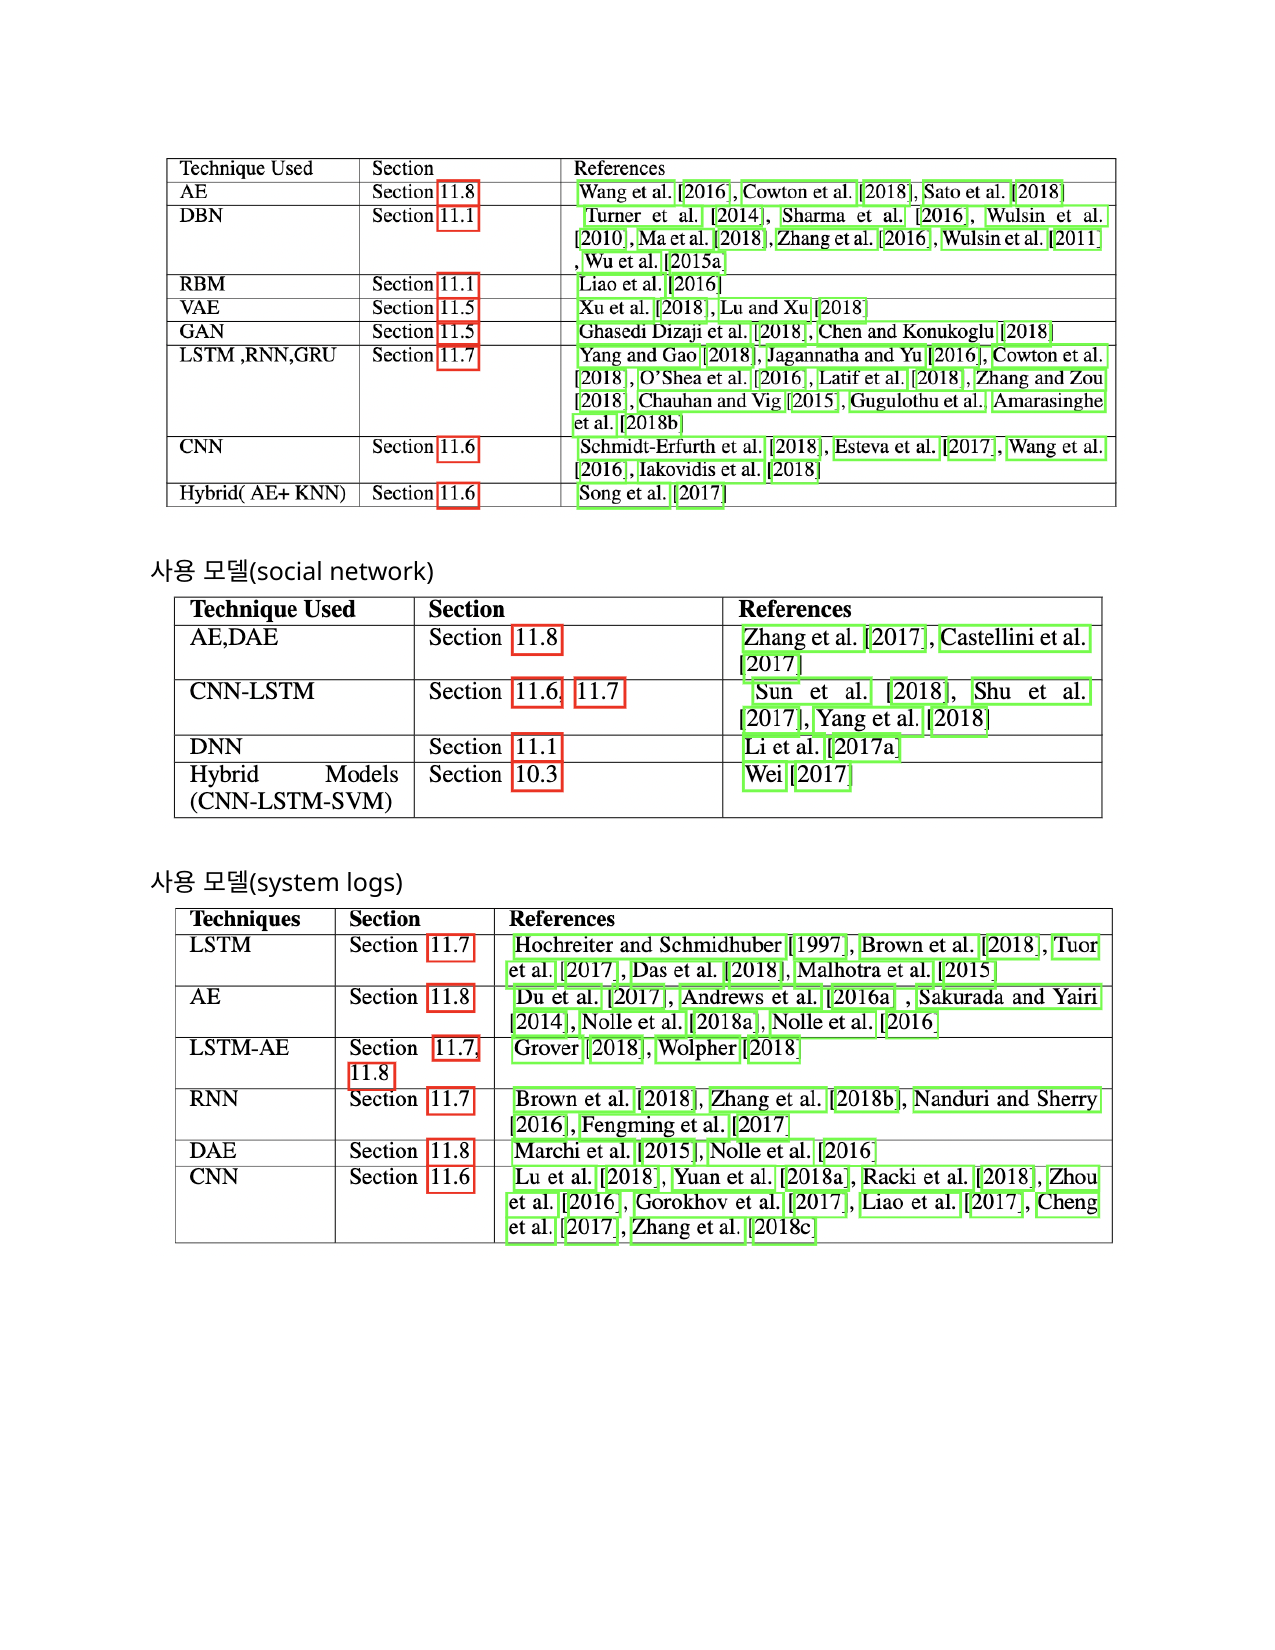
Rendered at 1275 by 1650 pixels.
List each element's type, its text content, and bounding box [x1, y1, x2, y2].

picture [150, 150, 1125, 518]
picture [150, 898, 1125, 1256]
picture [150, 587, 1125, 828]
text 사용 모델(social network) [150, 551, 1125, 587]
text 사용 모델(system logs) [150, 862, 1125, 898]
